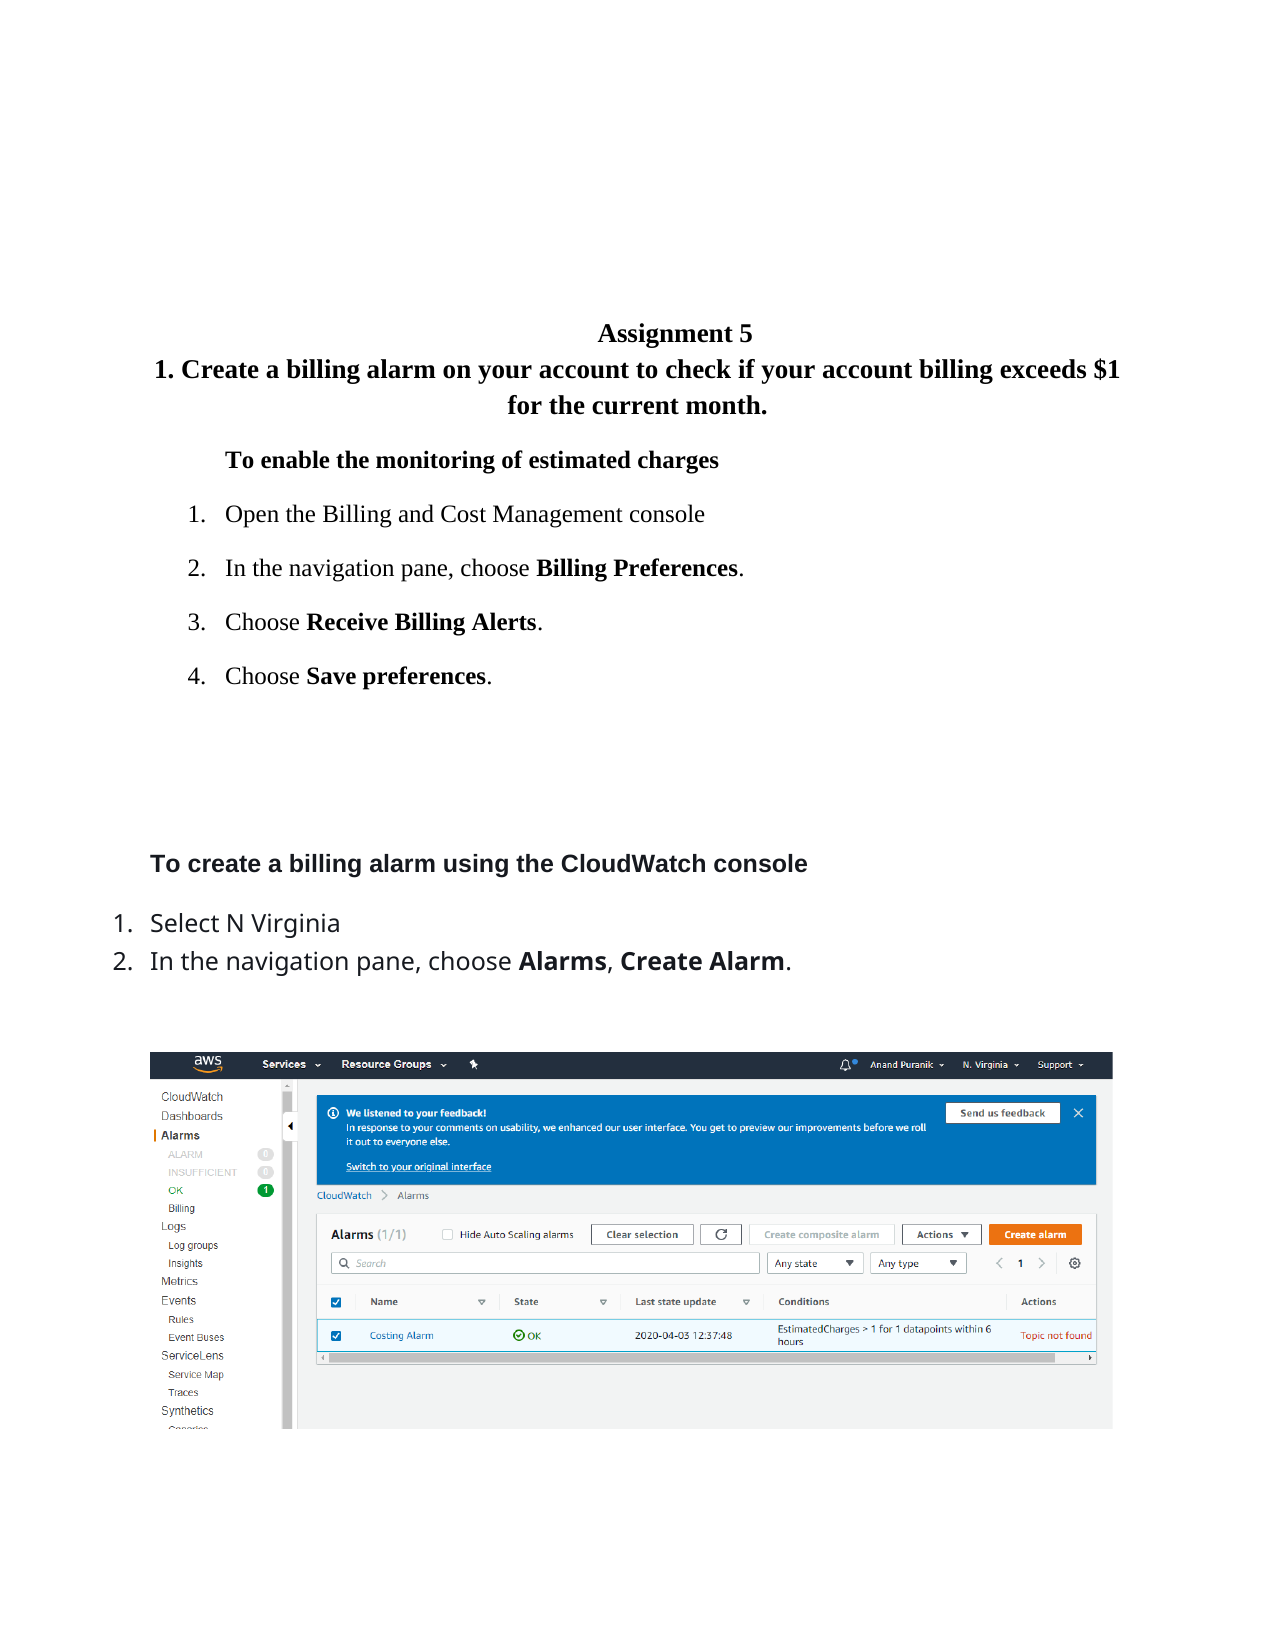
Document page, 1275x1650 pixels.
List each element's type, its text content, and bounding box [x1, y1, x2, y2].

list In the navigation pane, choose Billing Preferences. [187, 553, 1125, 582]
list In the navigation pane, choose Alarms, Create Alarm. [112, 940, 1125, 977]
text To enable the monitoring of estimated charges [150, 446, 1125, 474]
title To create a billing alarm using the CloudWatch console [150, 840, 1125, 877]
list Select N Virginia [112, 902, 1125, 940]
list Open the Billing and Cost Management console [187, 499, 1125, 528]
list Choose Receive Billing Alerts. [187, 607, 1125, 636]
text Assignment 5 1. Create a billing alarm on your account to check if your account billing exceeds $1 for the current month. [150, 317, 1125, 420]
picture [150, 1052, 1113, 1429]
list Choose Save preferences. [187, 661, 1125, 690]
